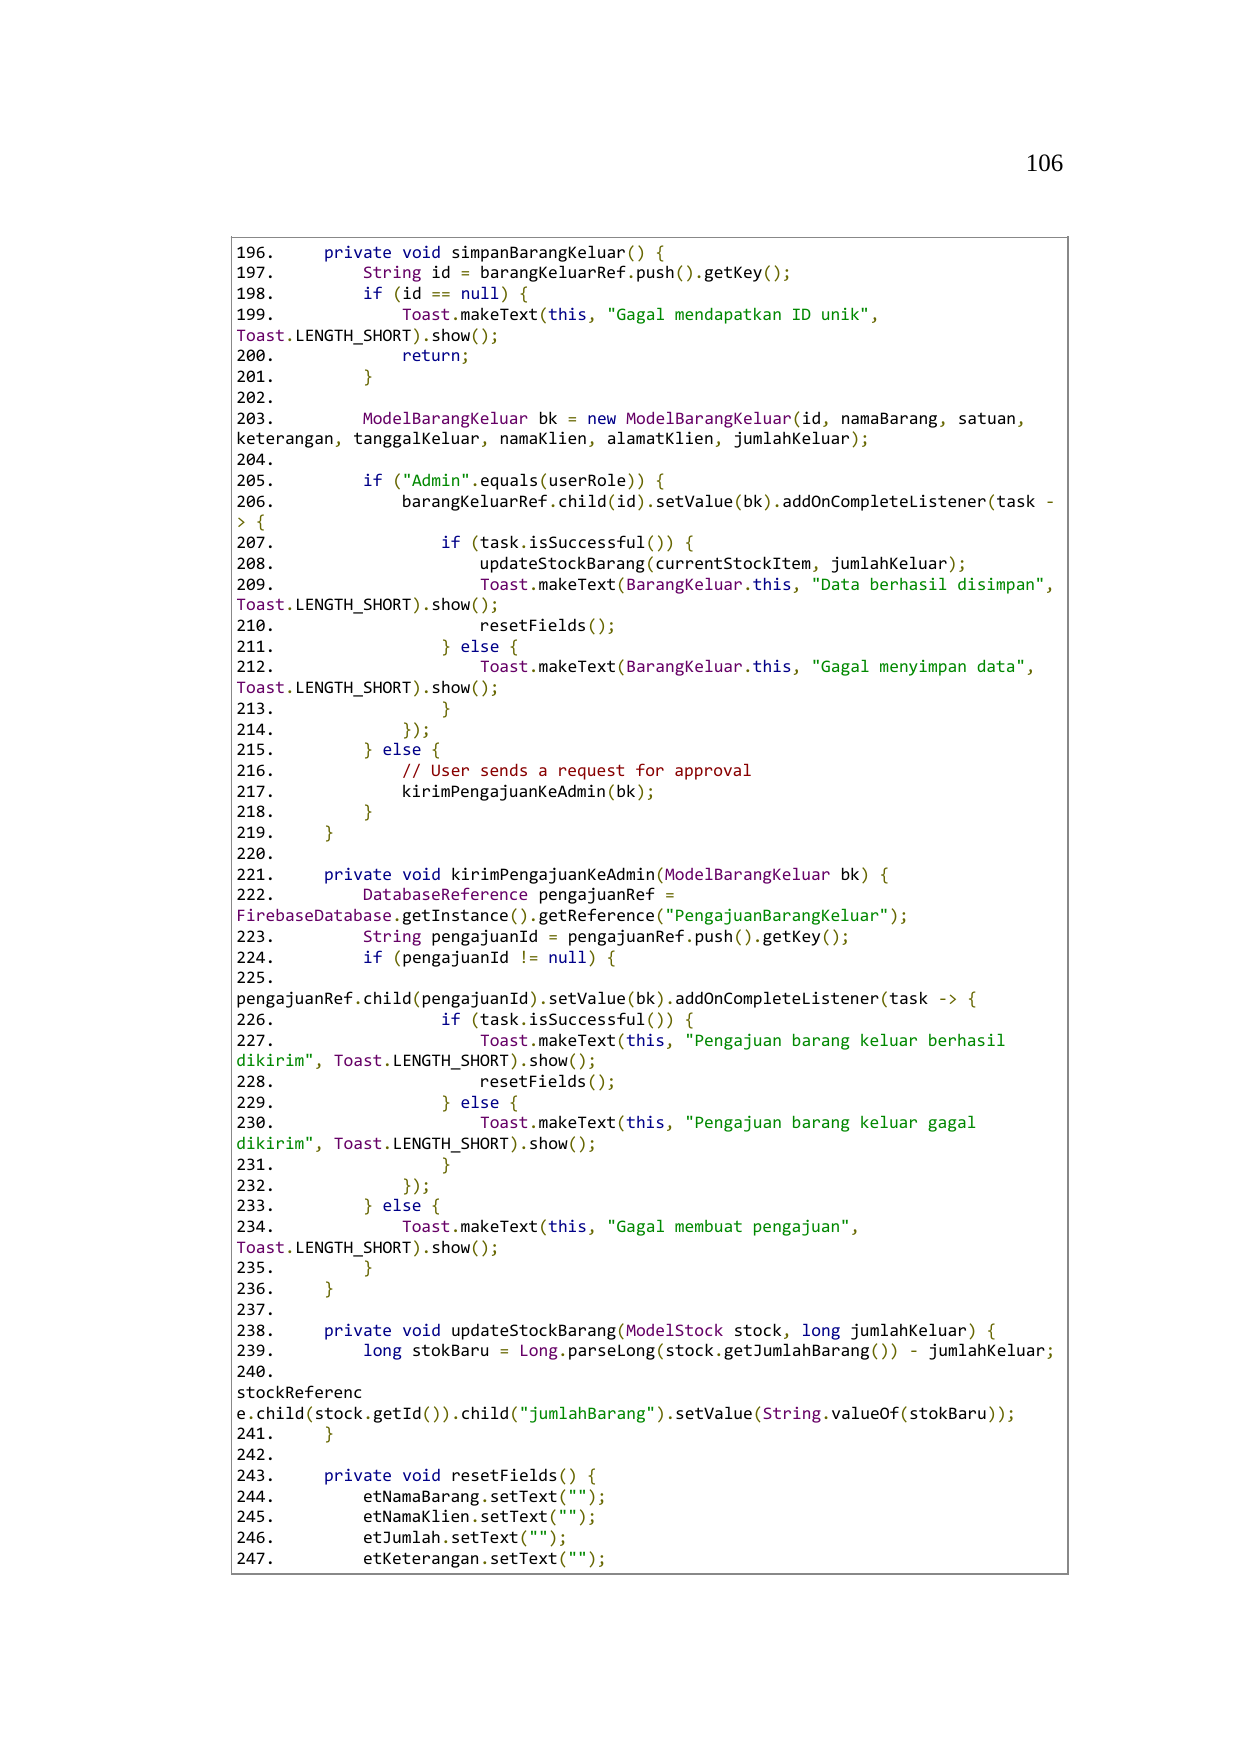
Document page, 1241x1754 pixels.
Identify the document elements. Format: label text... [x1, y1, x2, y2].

text 196. private void simpanBarangKeluar() { [232, 238, 1067, 263]
text 197. String id = barangKeluarRef.push().getKey(); [236, 263, 1063, 283]
text 236. } [236, 1278, 1063, 1299]
text 242. [236, 1444, 1063, 1465]
text 234. Toast.makeText(this, "Gagal membuat pengajuan", Toast.LENGTH_SHORT).show(); [236, 1216, 1063, 1258]
text 237. [236, 1299, 1063, 1320]
text 246. etJumlah.setText(""); [236, 1527, 1063, 1542]
text 238. private void updateStockBarang(ModelStock stock, long jumlahKeluar) { [236, 1320, 1063, 1341]
text 214. }); [236, 719, 1063, 739]
text 235. } [236, 1258, 1063, 1278]
text 226. if (task.isSuccessful()) { [236, 1009, 1063, 1030]
text 243. private void resetFields() { [236, 1465, 1063, 1486]
text 228. resetFields(); [236, 1071, 1063, 1092]
text 213. } [236, 698, 1063, 719]
text 217. kirimPengajuanKeAdmin(bk); [236, 781, 1063, 802]
text 212. Toast.makeText(BarangKeluar.this, "Gagal menyimpan data", Toast.LENGTH_SHORT).show(); [236, 657, 1063, 698]
text 225. pengajuanRef.child(pengajuanId).setValue(bk).addOnCompleteListener(task -> { [236, 968, 1063, 1009]
text 233. } else { [236, 1196, 1063, 1216]
text 202. [236, 387, 1063, 408]
text 247. etKeterangan.setText(""); [232, 1542, 1067, 1573]
text 223. String pengajuanId = pengajuanRef.push().getKey(); [236, 926, 1063, 947]
text 206. barangKeluarRef.child(id).setValue(bk).addOnCompleteListener(task -> { [236, 491, 1063, 532]
text 207. if (task.isSuccessful()) { [236, 532, 1063, 553]
text 240. stockReference.child(stock.getId()).child("jumlahBarang").setValue(String.valueOf(stokBaru)); [236, 1361, 1063, 1424]
text 211. } else { [236, 636, 1063, 657]
text 203. ModelBarangKeluar bk = new ModelBarangKeluar(id, namaBarang, satuan, keterangan, tanggalKeluar, namaKlien, alamatKlien, jumlahKeluar); [236, 408, 1063, 449]
text 245. etNamaKlien.setText(""); [236, 1507, 1063, 1527]
text 224. if (pengajuanId != null) { [236, 947, 1063, 968]
text 231. } [236, 1154, 1063, 1175]
text 209. Toast.makeText(BarangKeluar.this, "Data berhasil disimpan", Toast.LENGTH_SHORT).show(); [236, 574, 1063, 615]
text 230. Toast.makeText(this, "Pengajuan barang keluar gagal dikirim", Toast.LENGTH_SHORT).show(); [236, 1113, 1063, 1154]
text 221. private void kirimPengajuanKeAdmin(ModelBarangKeluar bk) { [236, 864, 1063, 885]
text 232. }); [236, 1175, 1063, 1196]
text 219. } [236, 822, 1063, 843]
text 241. } [236, 1424, 1063, 1444]
text 218. } [236, 802, 1063, 822]
text 208. updateStockBarang(currentStockItem, jumlahKeluar); [236, 553, 1063, 574]
text 201. } [236, 366, 1063, 387]
text 204. [236, 449, 1063, 470]
text 205. if ("Admin".equals(userRole)) { [236, 470, 1063, 491]
text 239. long stokBaru = Long.parseLong(stock.getJumlahBarang()) - jumlahKeluar; [236, 1341, 1063, 1361]
text 227. Toast.makeText(this, "Pengajuan barang keluar berhasil dikirim", Toast.LENGTH_SHORT).show(); [236, 1030, 1063, 1071]
text 199. Toast.makeText(this, "Gagal mendapatkan ID unik", Toast.LENGTH_SHORT).show(); [236, 304, 1063, 346]
text 244. etNamaBarang.setText(""); [236, 1486, 1063, 1507]
text 220. [236, 843, 1063, 864]
text 222. DatabaseReference pengajuanRef = FirebaseDatabase.getInstance().getReference("PengajuanBarangKeluar"); [236, 885, 1063, 926]
text 215. } else { [236, 739, 1063, 760]
text 198. if (id == null) { [236, 283, 1063, 304]
text 200. return; [236, 346, 1063, 366]
text 216. // User sends a request for approval [236, 760, 1063, 781]
text 229. } else { [236, 1092, 1063, 1113]
text 210. resetFields(); [236, 615, 1063, 636]
